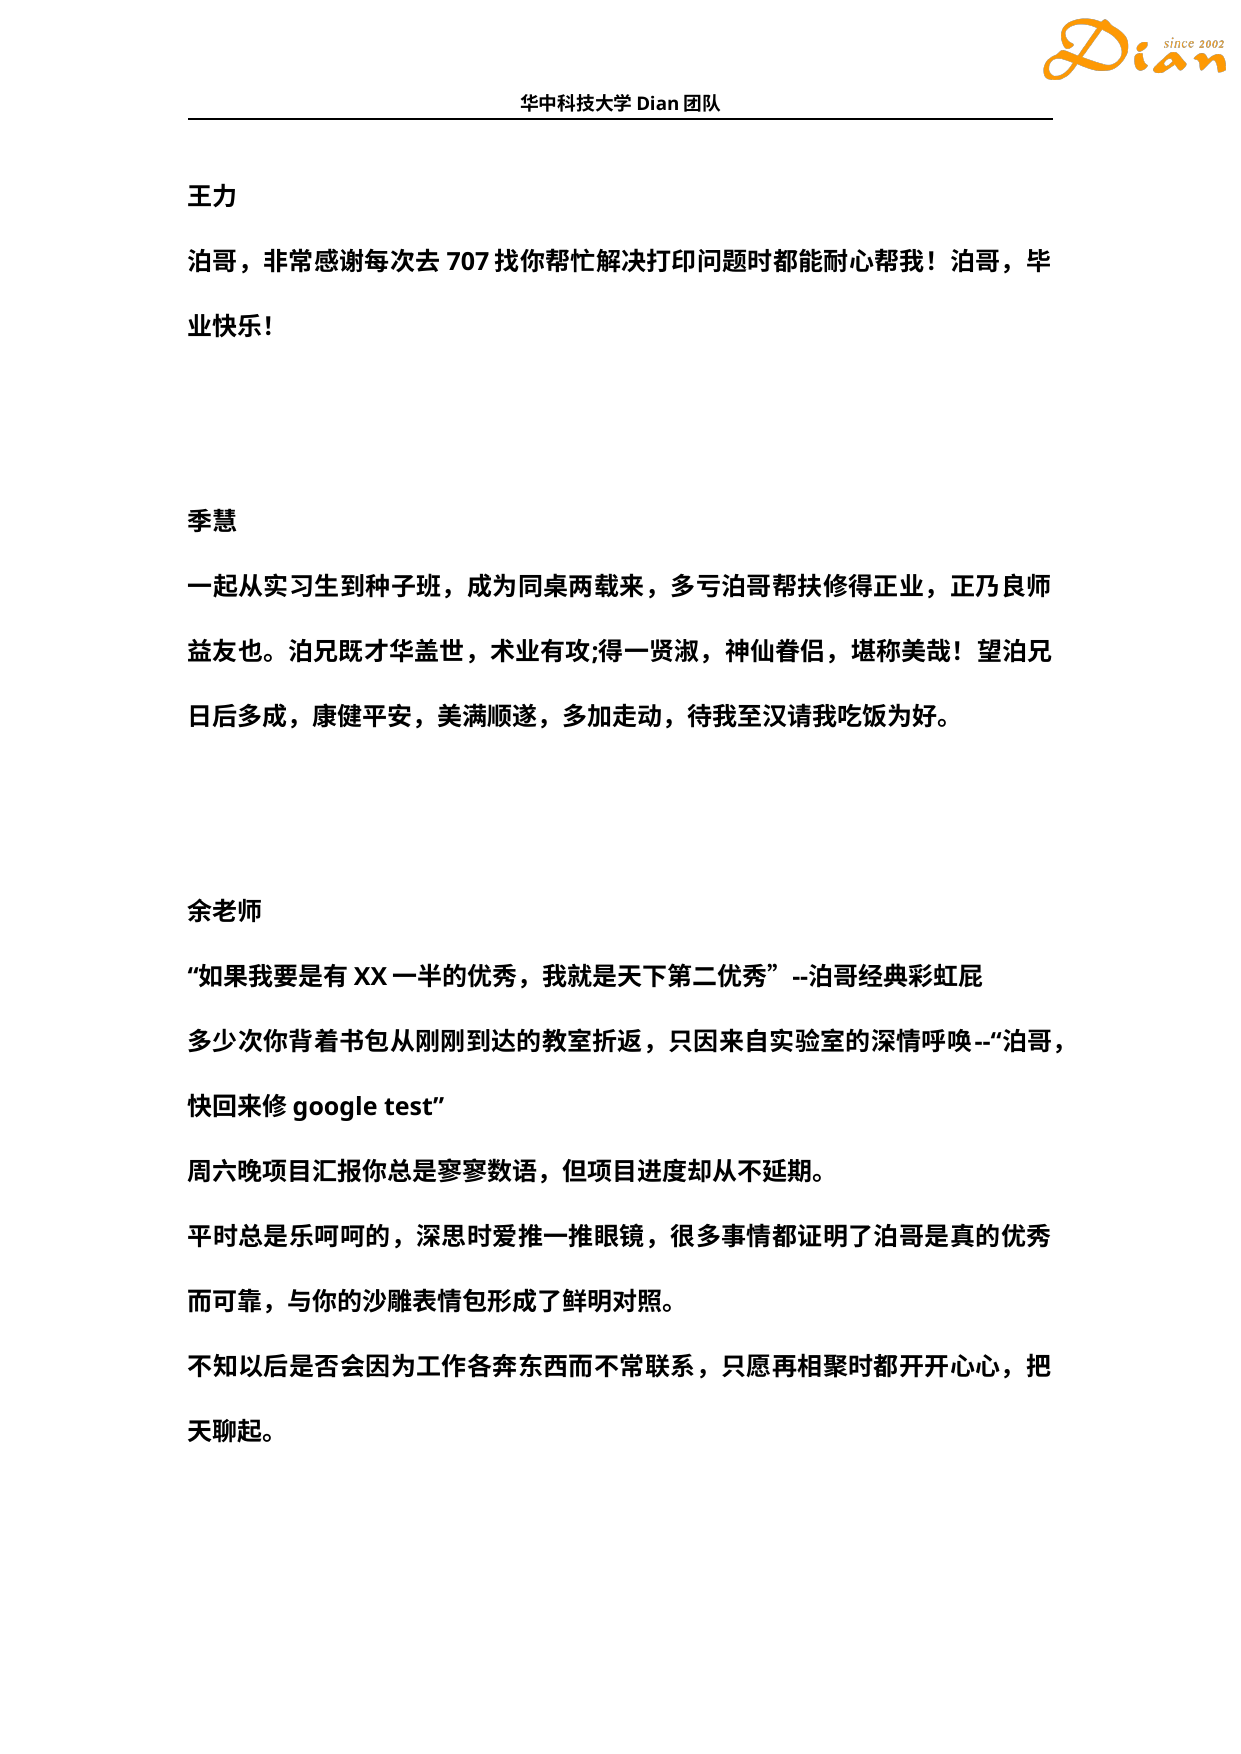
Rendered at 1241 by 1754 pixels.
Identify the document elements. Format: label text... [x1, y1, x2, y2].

picture [1031, 4, 1238, 89]
text 余老师 [187, 877, 1053, 942]
text 王力 [187, 162, 1053, 227]
text 平时总是乐呵呵的，深思时爱推一推眼镜，很多事情都证明了泊哥是真的优秀而可靠，与你的沙雕表情包形成了鲜明对照。 [187, 1202, 1053, 1332]
text 季慧 [187, 487, 1053, 552]
text 泊哥，非常感谢每次去707找你帮忙解决打印问题时都能耐心帮我！泊哥，毕业快乐！ [187, 227, 1053, 357]
text 多少次你背着书包从刚刚到达的教室折返，只因来自实验室的深情呼唤--“泊哥，快回来修google test” [187, 1007, 1053, 1137]
text 周六晚项目汇报你总是寥寥数语，但项目进度却从不延期。 [187, 1137, 1053, 1202]
text 一起从实习生到种子班，成为同桌两载来，多亏泊哥帮扶修得正业，正乃良师益友也。泊兄既才华盖世，术业有攻;得一贤淑，神仙眷侣，堪称美哉！望泊兄日后多成，康健平安，美满顺遂，多加走动，待我至汉请我吃饭为好。 [187, 552, 1053, 747]
text “如果我要是有XX一半的优秀，我就是天下第二优秀”--泊哥经典彩虹屁 [187, 942, 1053, 1007]
text 不知以后是否会因为工作各奔东西而不常联系，只愿再相聚时都开开心心，把天聊起。 [187, 1332, 1053, 1462]
